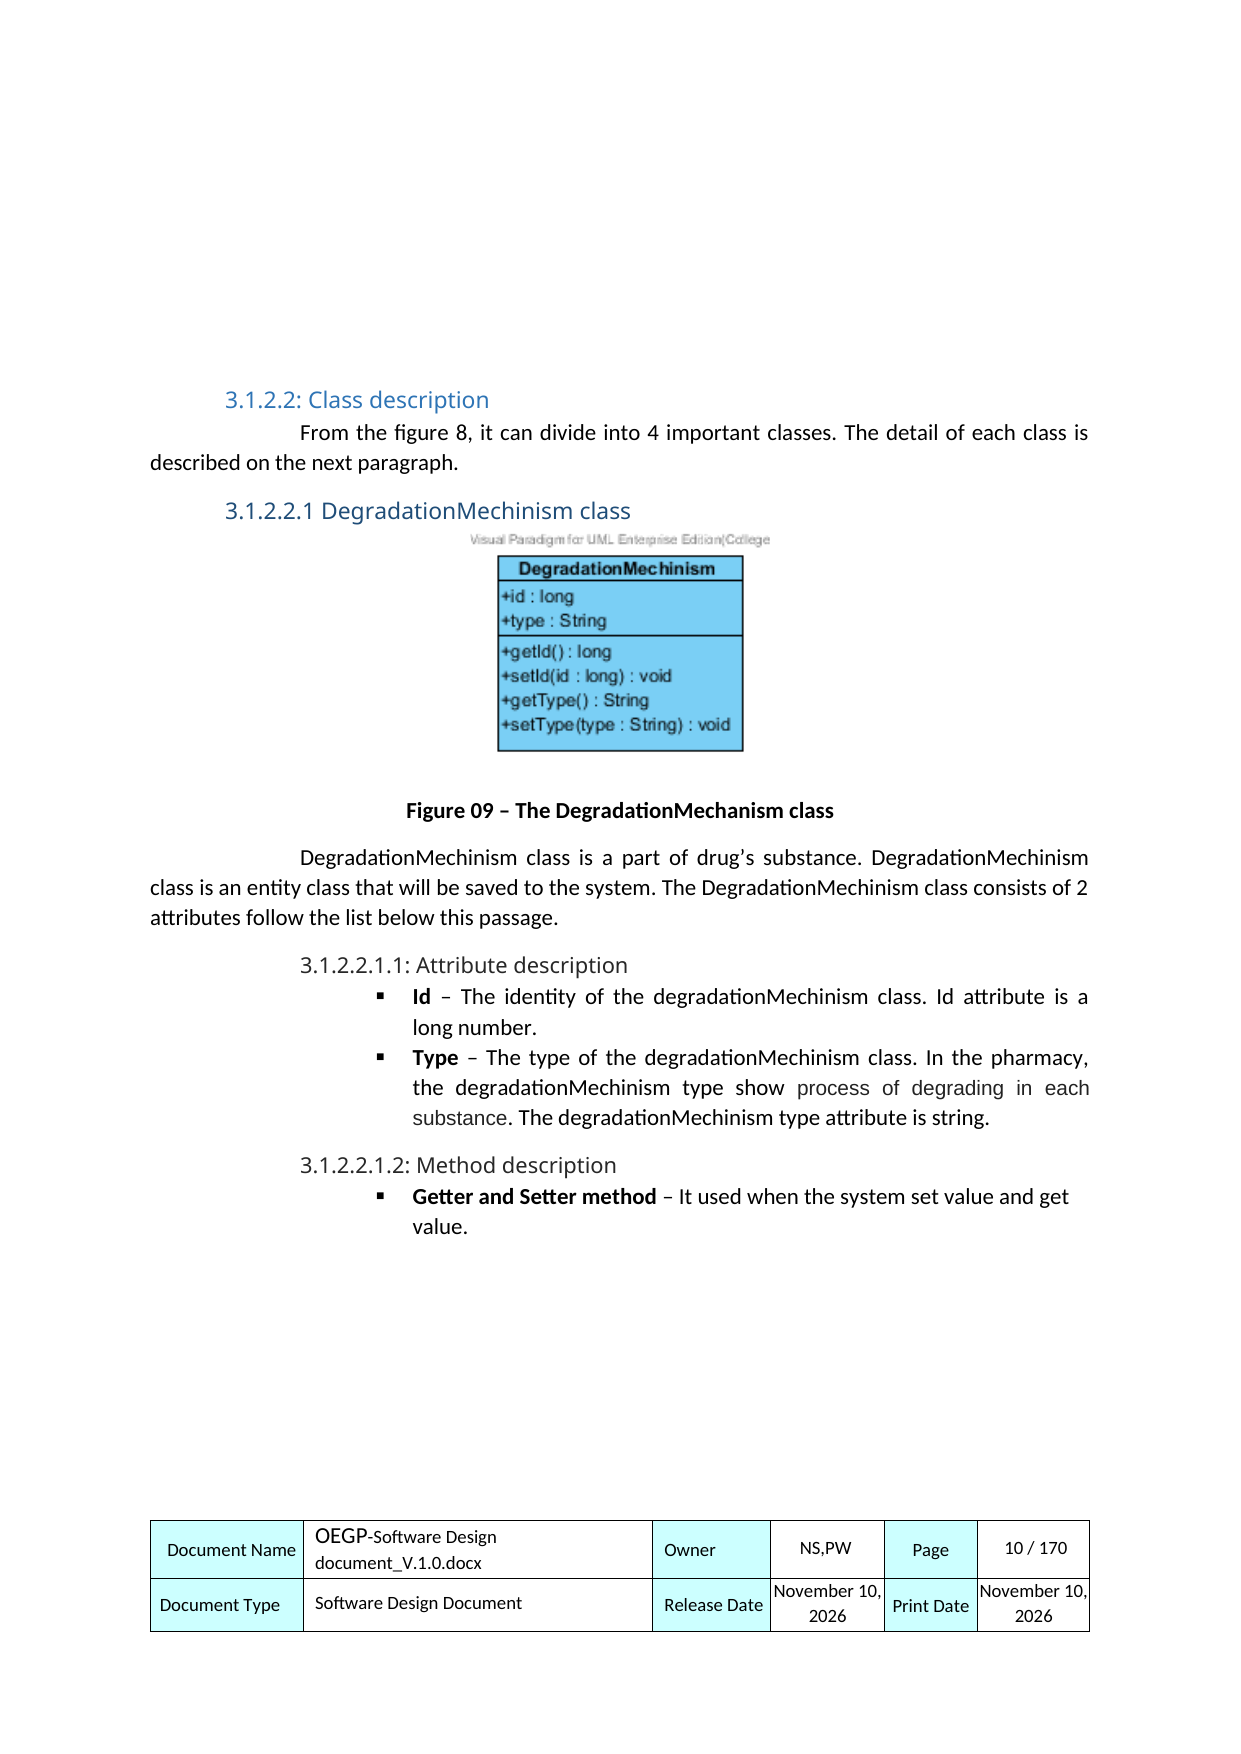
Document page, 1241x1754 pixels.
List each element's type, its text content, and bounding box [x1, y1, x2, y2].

text DegradationMechinism class is a part of drug’s substance. DegradationMechinism class is an entity class that will be saved to the system. The DegradationMechinism class consists of 2 attributes follow the list below this passage. [150, 843, 1090, 932]
list Type – The type of the degradationMechinism class. In the pharmacy, the degradationMechinism type show process of degrading in each substance. The degradationMechinism type attribute is string. [375, 1043, 1090, 1131]
picture [470, 528, 770, 778]
text From the figure 8, it can divide into 4 important classes. The detail of each class is described on the next paragraph. [150, 418, 1090, 476]
subtitle 3.1.2.2.1 DegradationMechinism class [150, 495, 1090, 526]
subtitle 3.1.2.2.1.2: Method description [262, 1150, 1090, 1180]
text Figure 09 – The DegradationMechanism class [150, 796, 1090, 824]
list Getter and Setter method – It used when the system set value and get value. [375, 1182, 1090, 1241]
list Id – The identity of the degradationMechinism class. Id attribute is a long number. [375, 982, 1090, 1041]
subtitle 3.1.2.2: Class description [150, 384, 1090, 416]
subtitle 3.1.2.2.1.1: Attribute description [225, 950, 1090, 980]
